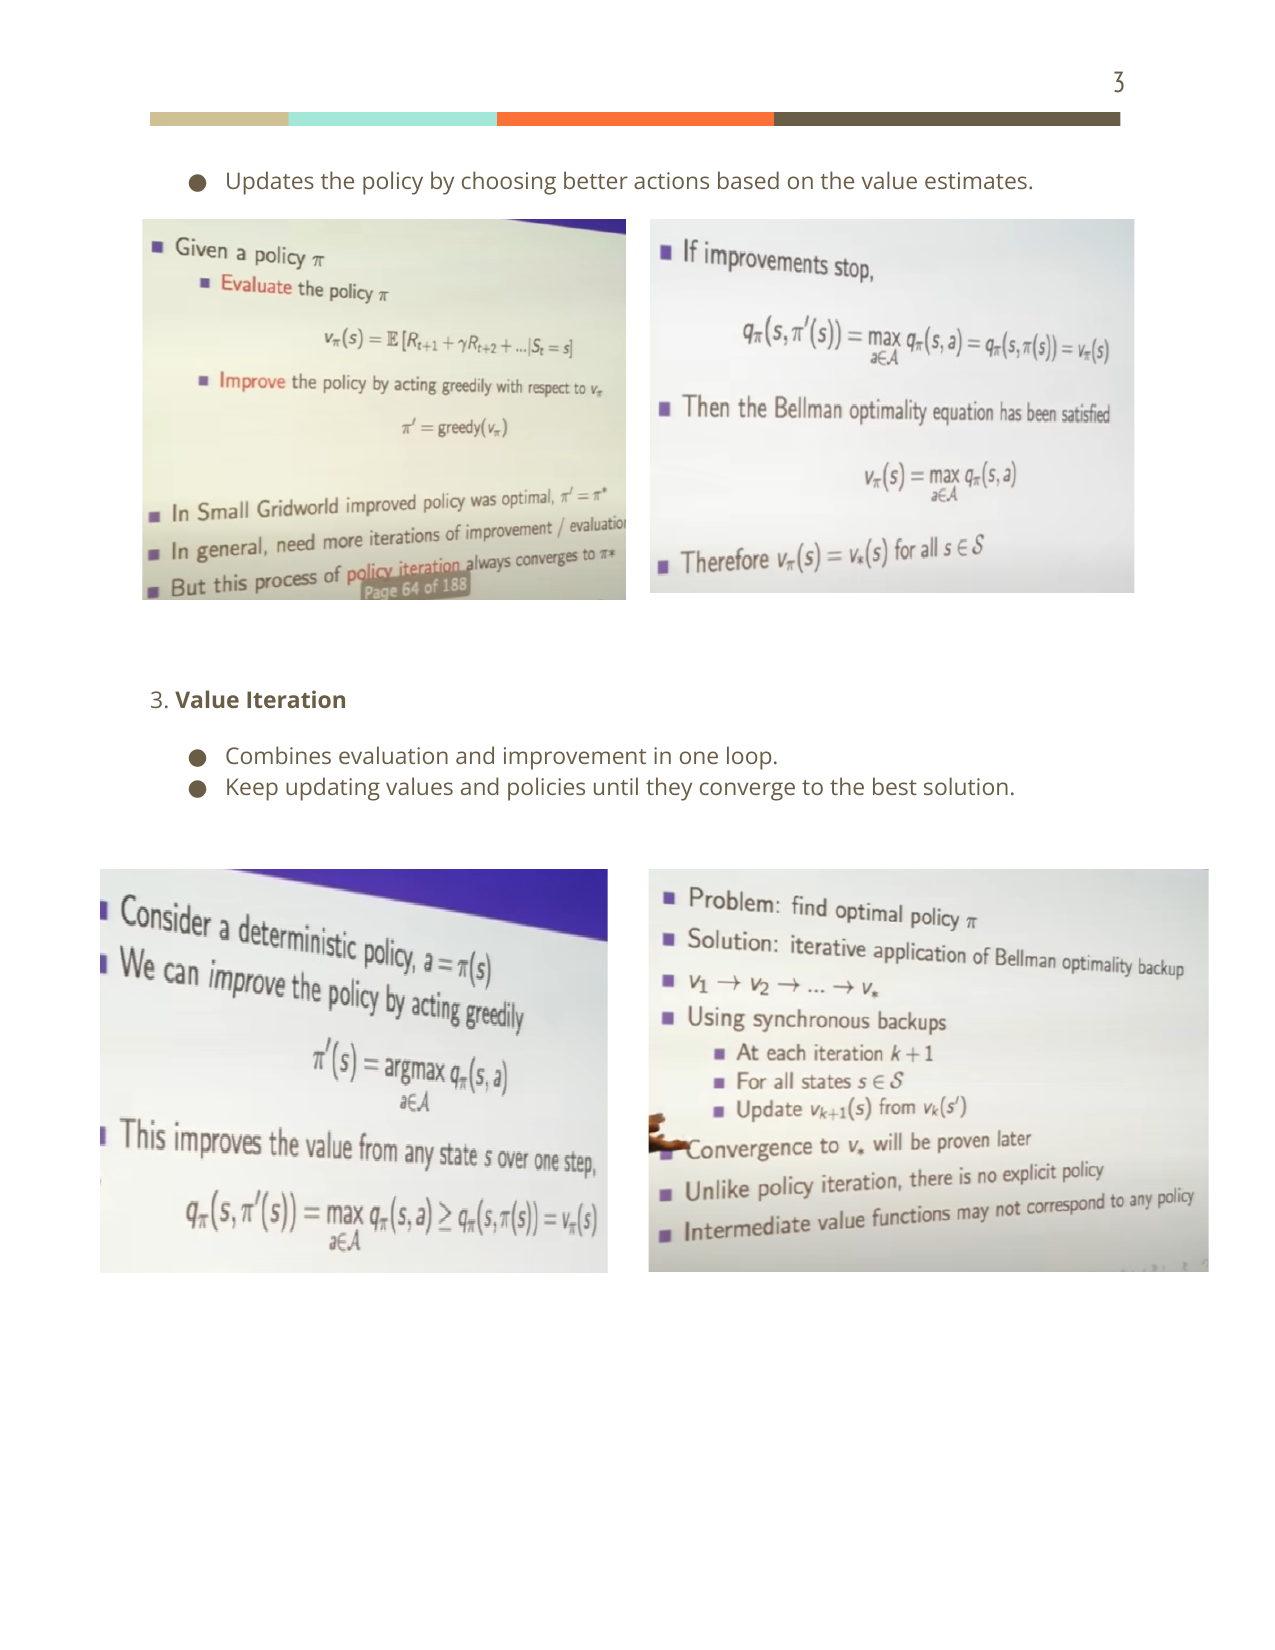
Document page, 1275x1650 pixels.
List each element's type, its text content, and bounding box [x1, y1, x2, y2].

list Keep updating values and policies until they converge to the best solution. [187, 771, 1125, 802]
list Combines evaluation and improvement in one loop. [187, 740, 1125, 771]
text 3. Value Iteration [150, 683, 1125, 715]
picture [648, 869, 1209, 1272]
list Updates the policy by choosing better actions based on the value estimates. [187, 165, 1125, 196]
picture [650, 219, 1135, 593]
picture [150, 112, 1121, 126]
picture [142, 219, 626, 600]
picture [100, 869, 608, 1273]
